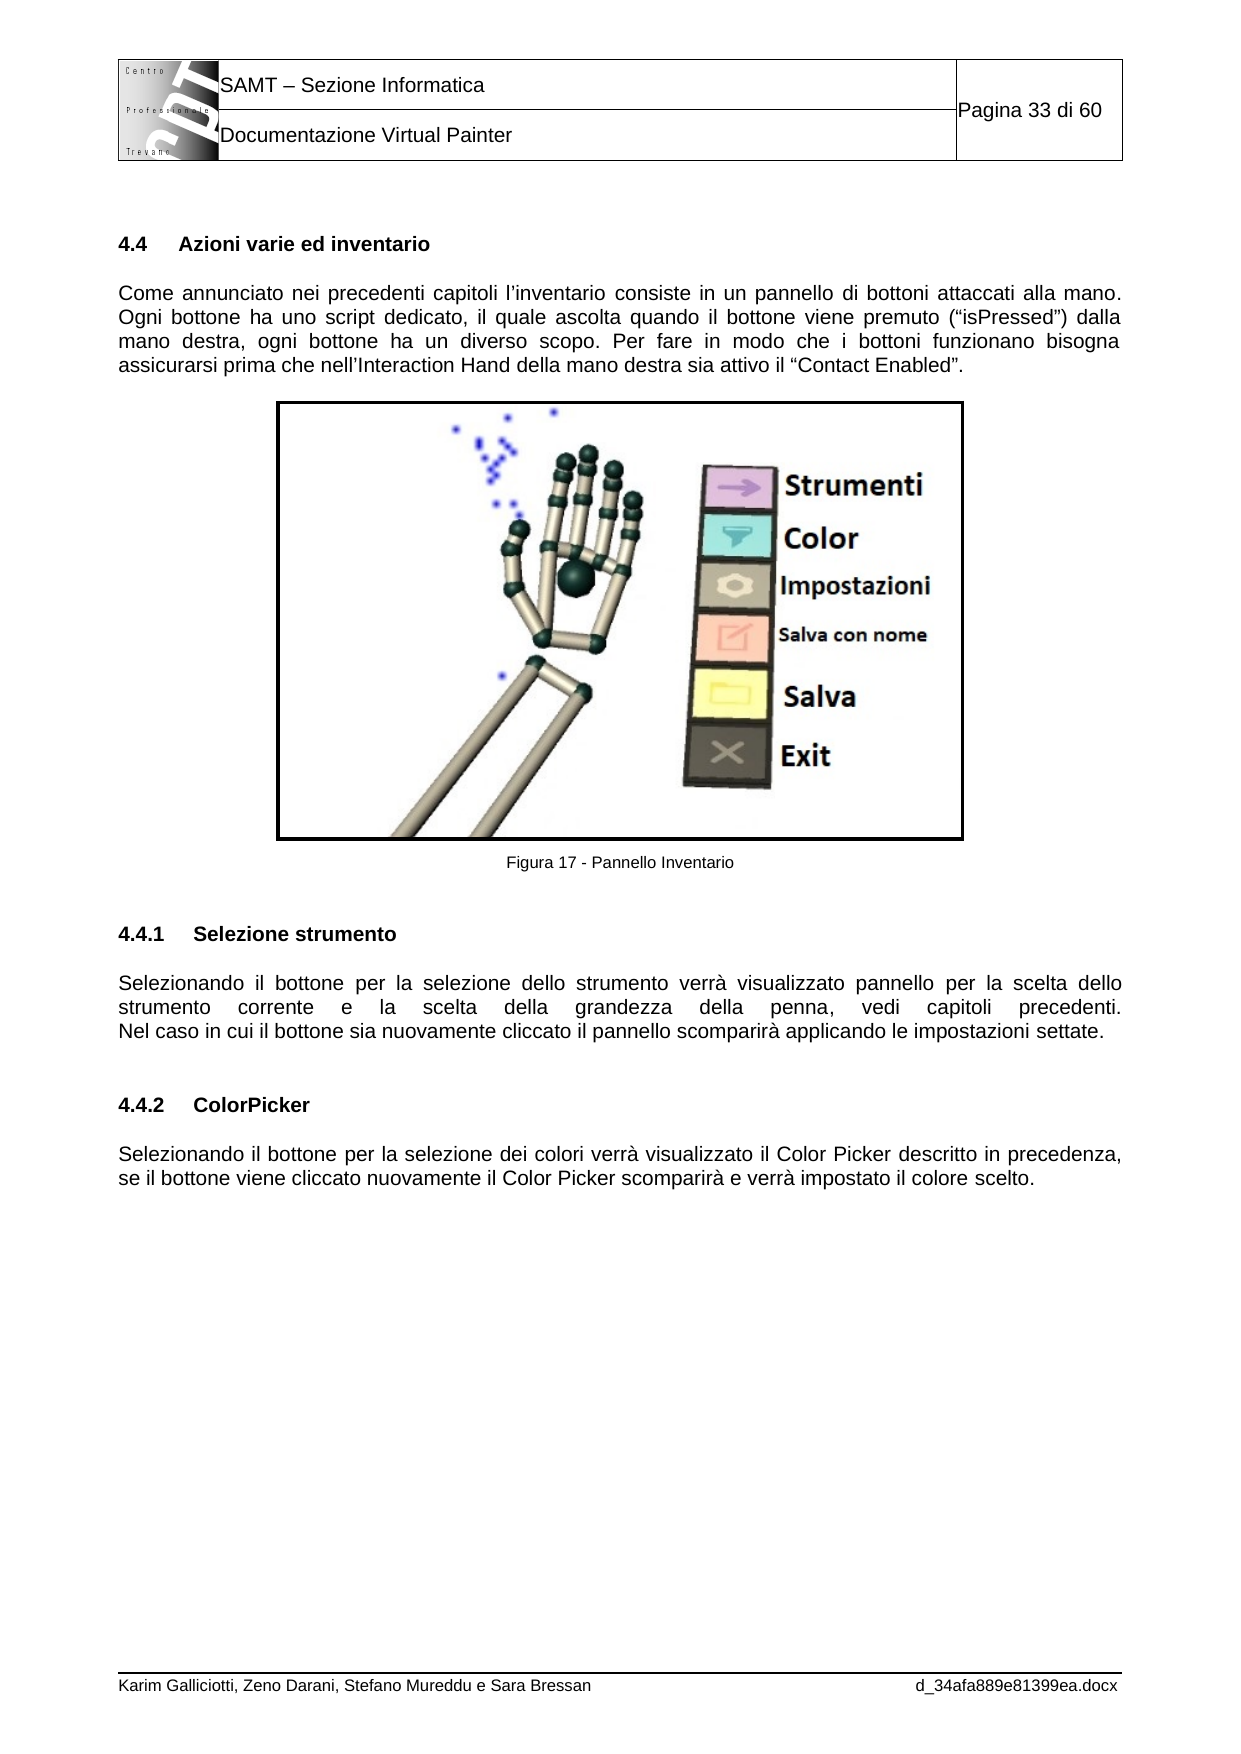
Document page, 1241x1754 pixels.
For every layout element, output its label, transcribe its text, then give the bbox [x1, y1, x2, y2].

picture [118, 60, 219, 160]
text Selezionando il bottone per la selezione dello strumento verrà visualizzato pannello per la scelta dello strumento corrente e la scelta della grandezza della penna, vedi capitoli precedenti. Nel caso in cui il bottone sia nuovamente cliccato il pannello scomparirà applicando le impostazioni settate. [118, 971, 1122, 1043]
picture [280, 404, 961, 837]
text Selezionando il bottone per la selezione dei colori verrà visualizzato il Color Picker descritto in precedenza, se il bottone viene cliccato nuovamente il Color Picker scomparirà e verrà impostato il colore scelto. [118, 1142, 1122, 1190]
subtitle ColorPicker [118, 1093, 1122, 1117]
subtitle Azioni varie ed inventario [118, 232, 1122, 256]
text Come annunciato nei precedenti capitoli l’inventario consiste in un pannello di bottoni attaccati alla mano. Ogni bottone ha uno script dedicato, il quale ascolta quando il bottone viene premuto (“isPressed”) dalla mano destra, ogni bottone ha un diverso scopo. Per fare in modo che i bottoni funzionano bisogna assicurarsi prima che nell’Interaction Hand della mano destra sia attivo il “Contact Enabled”. [118, 281, 1122, 377]
subtitle Selezione strumento [118, 922, 1122, 946]
